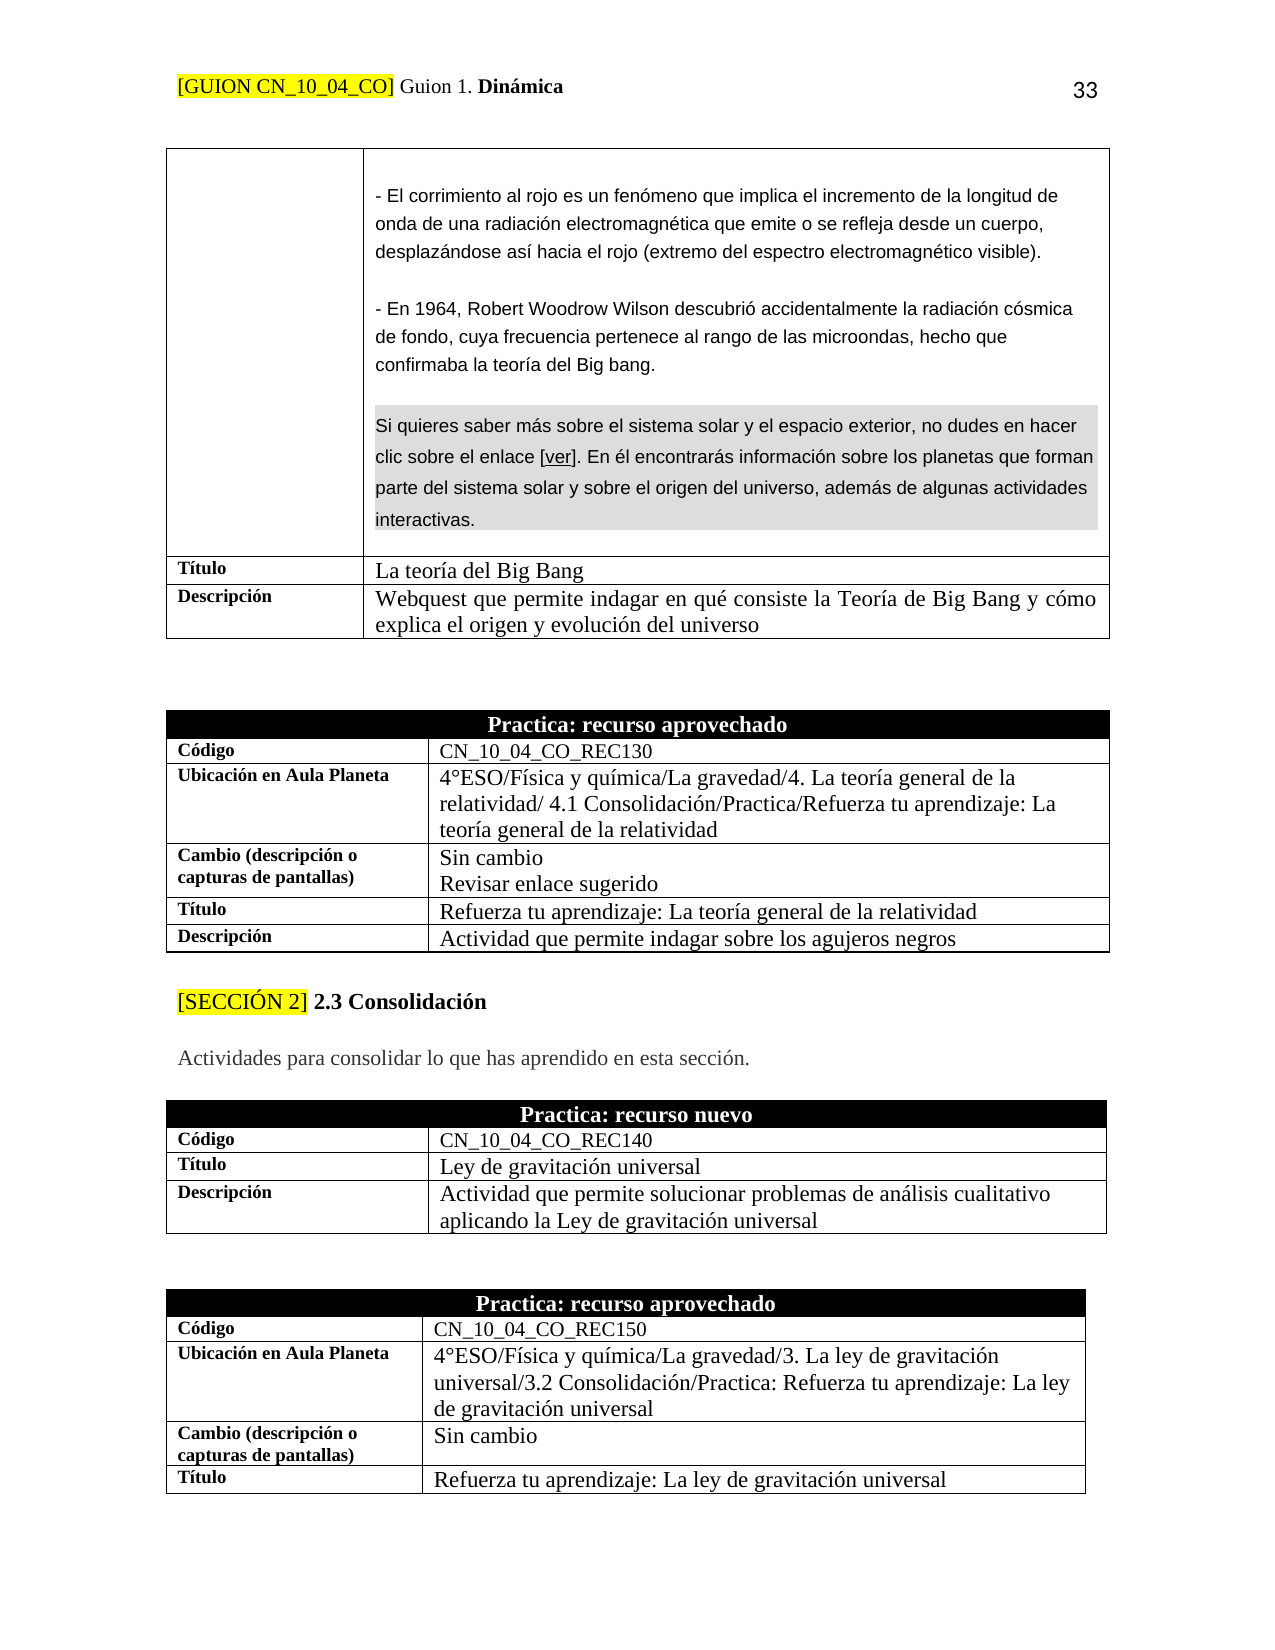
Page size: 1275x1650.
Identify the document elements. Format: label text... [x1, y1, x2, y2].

table_cell Ubicación en Aula Planeta [167, 1342, 422, 1421]
table_cell Actividad que permite indagar sobre los agujeros negros [429, 925, 1109, 951]
table_cell Sin cambio Revisar enlace sugerido [429, 844, 1109, 897]
text Actividades para consolidar lo que has aprendido en esta sección. [177, 1017, 1098, 1070]
table_cell Ley de gravitación universal [429, 1153, 1106, 1179]
table_cell Cambio (descripción o capturas de pantallas) [167, 1422, 422, 1465]
table_header Practica: recurso aprovechado [167, 1290, 1085, 1316]
table_cell La teoría del Big Bang [364, 557, 1109, 584]
table_cell CN_10_04_CO_REC140 [429, 1128, 1106, 1152]
table_cell CN_10_04_CO_REC150 [423, 1317, 1085, 1341]
table_cell Actividad que permite solucionar problemas de análisis cualitativo aplicando la Ley de gravitación universal [429, 1181, 1106, 1233]
table_header Practica: recurso aprovechado [167, 711, 1109, 738]
table_cell Refuerza tu aprendizaje: La ley de gravitación universal [423, 1466, 1085, 1493]
table_cell Código [167, 739, 428, 763]
table_cell Título [167, 898, 428, 924]
table_cell Webquest que permite indagar en qué consiste la Teoría de Big Bang y cómo explica el origen y evolución del universo [364, 585, 1109, 637]
table_cell 4°ESO/Física y química/La gravedad/4. La teoría general de la relatividad/ 4.1 Consolidación/Practica/Refuerza tu aprendizaje: La teoría general de la relatividad [429, 764, 1109, 843]
text [SECCIÓN 2] 2.3 Consolidación [177, 988, 1098, 1015]
table_cell Descripción [167, 1181, 428, 1233]
table_cell Título [167, 1153, 428, 1179]
table_cell Ubicación en Aula Planeta [167, 764, 428, 843]
table_cell 4°ESO/Física y química/La gravedad/3. La ley de gravitación universal/3.2 Consolidación/Practica: Refuerza tu aprendizaje: La ley de gravitación universal [423, 1342, 1085, 1421]
table_cell Título [167, 557, 363, 584]
table_cell Descripción [167, 585, 363, 637]
table_cell Refuerza tu aprendizaje: La teoría general de la relatividad [429, 898, 1109, 924]
table_cell Código [167, 1128, 428, 1152]
table_cell Sin cambio [423, 1422, 1085, 1465]
table_cell Título [167, 1466, 422, 1493]
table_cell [364, 149, 1109, 556]
table_cell Código [167, 1317, 422, 1341]
table_header Practica: recurso nuevo [167, 1101, 1106, 1127]
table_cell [167, 149, 363, 556]
table_cell Cambio (descripción o capturas de pantallas) [167, 844, 428, 897]
table_cell Descripción [167, 925, 428, 951]
table_cell CN_10_04_CO_REC130 [429, 739, 1109, 763]
